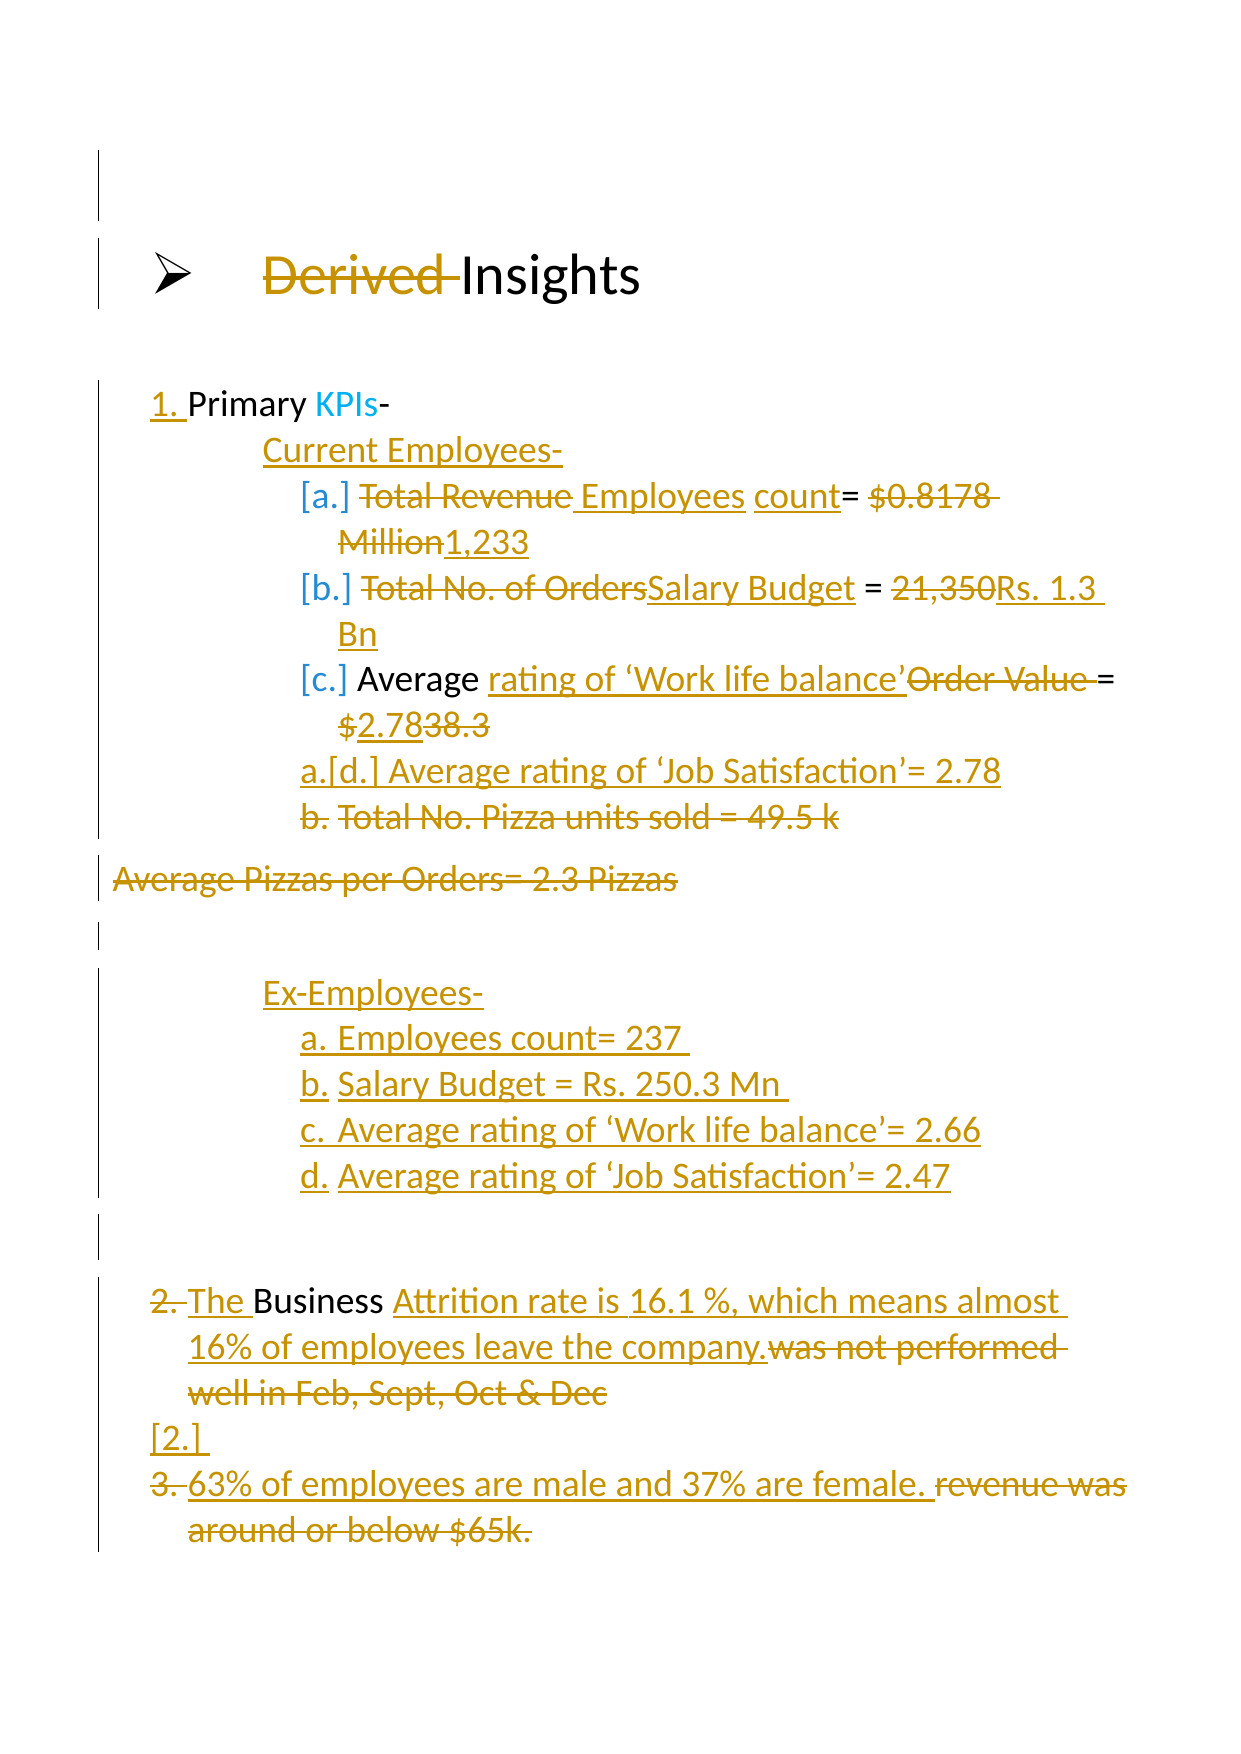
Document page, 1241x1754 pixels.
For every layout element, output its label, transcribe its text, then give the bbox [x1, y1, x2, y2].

list Insights [150, 238, 1128, 309]
list = [300, 564, 1128, 655]
list Business [150, 1277, 1128, 1414]
list = [300, 472, 1128, 564]
list Primary KPIs- [150, 380, 1128, 426]
list Average = [300, 655, 1128, 747]
